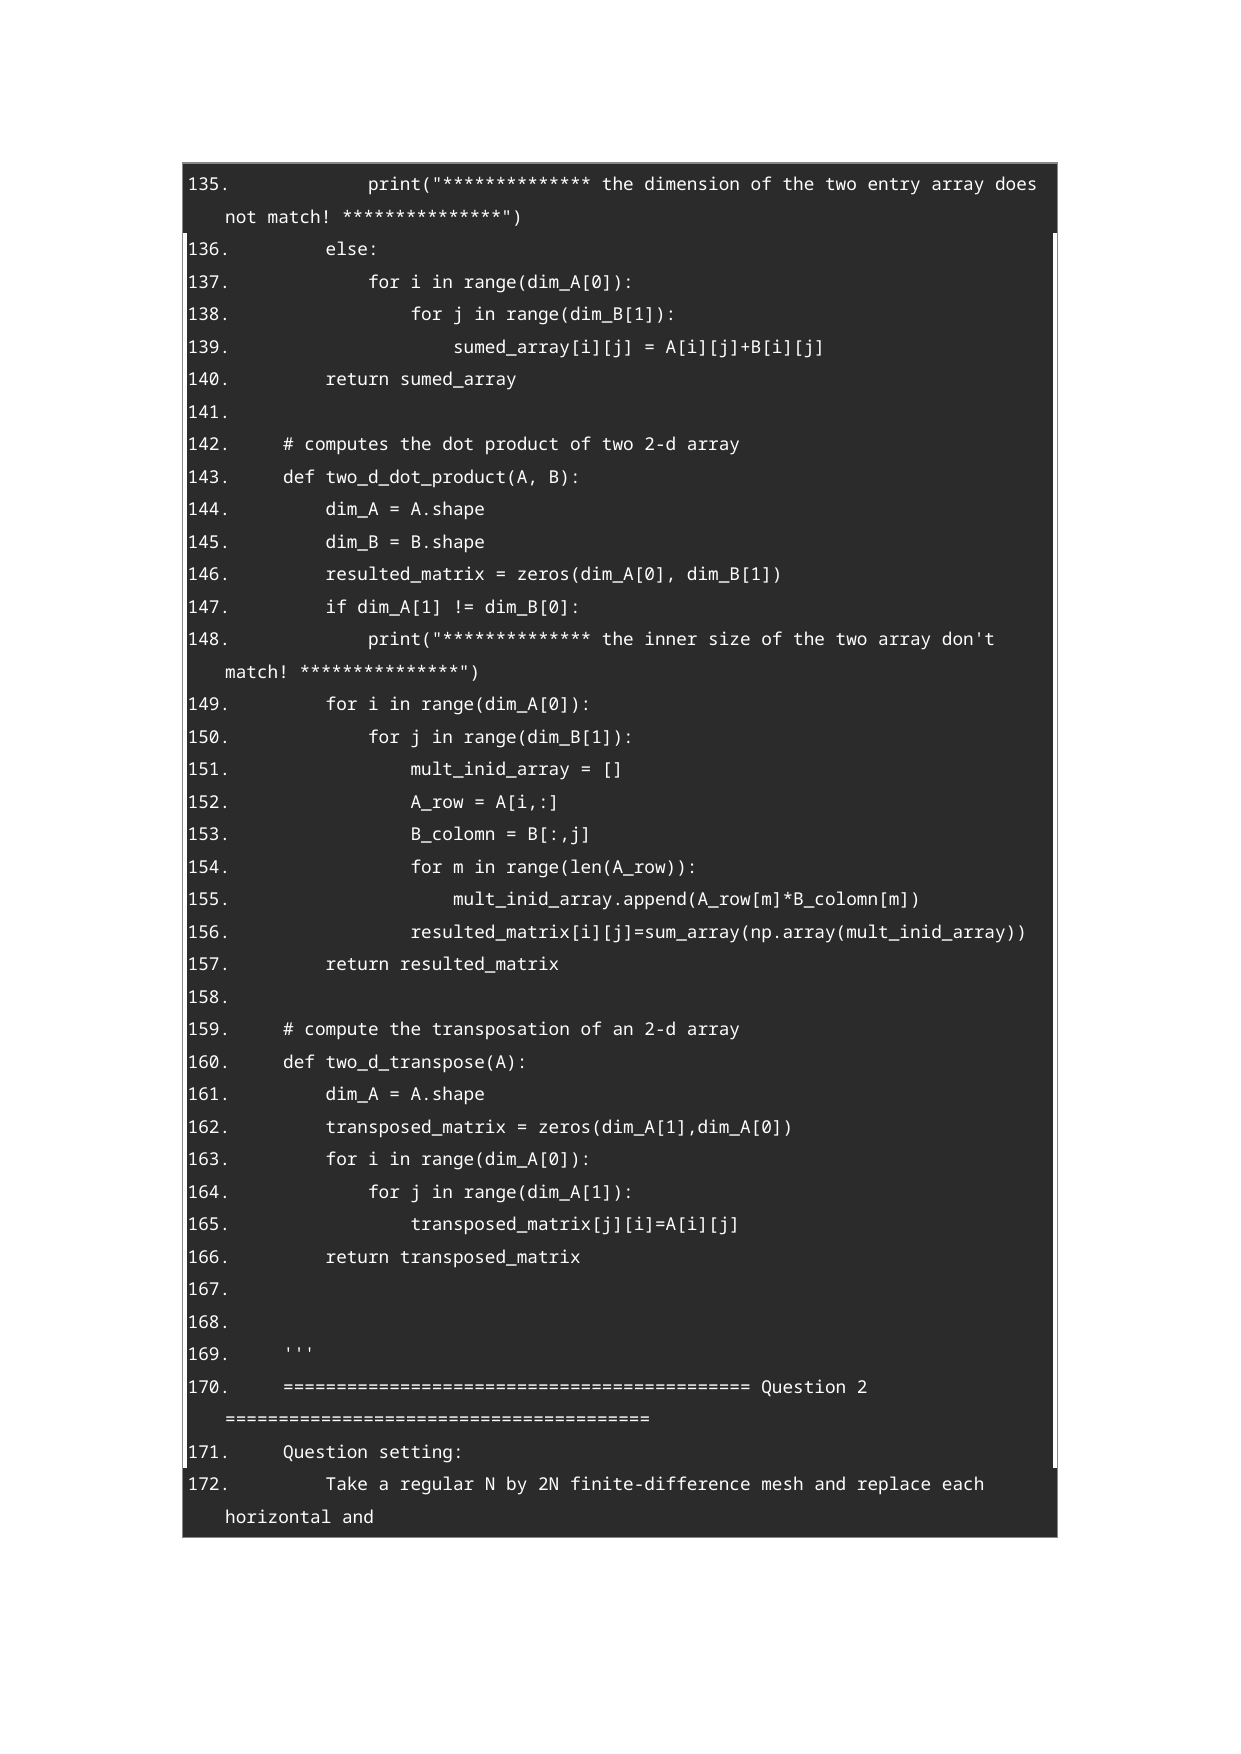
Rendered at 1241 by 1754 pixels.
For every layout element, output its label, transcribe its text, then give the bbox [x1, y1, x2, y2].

list mult_inid_array = [] [187, 753, 1053, 785]
list print("************** the inner size of the two array don't match! ***************") [187, 623, 1053, 688]
list # compute the transposation of an 2-d array [187, 1013, 1053, 1045]
list B_colomn = B[:,j] [187, 818, 1053, 850]
list return resulted_matrix [187, 948, 1053, 980]
list sumed_array[i][j] = A[i][j]+B[i][j] [187, 330, 1053, 363]
list resulted_matrix[i][j]=sum_array(np.array(mult_inid_array)) [187, 915, 1053, 948]
list for j in range(dim_A[1]): [187, 1175, 1053, 1208]
list for i in range(dim_A[0]): [187, 265, 1053, 298]
list dim_B = B.shape [187, 525, 1053, 558]
list for m in range(len(A_row)): [187, 850, 1053, 883]
list if dim_A[1] != dim_B[0]: [187, 590, 1053, 623]
list transposed_matrix[j][i]=A[i][j] [187, 1208, 1053, 1240]
list else: [187, 233, 1053, 265]
list return sumed_array [187, 363, 1053, 395]
list print("************** the dimension of the two entry array does not match! ***************") [183, 164, 1057, 233]
list # computes the dot product of two 2-d array [187, 428, 1053, 460]
list Take a regular N by 2N finite-difference mesh and replace each horizontal and [183, 1462, 1057, 1537]
list def two_d_transpose(A): [187, 1045, 1053, 1078]
list mult_inid_array.append(A_row[m]*B_colomn[m]) [187, 883, 1053, 915]
list for j in range(dim_B[1]): [187, 720, 1053, 753]
list dim_A = A.shape [187, 1078, 1053, 1110]
list for i in range(dim_A[0]): [187, 1143, 1053, 1175]
list def two_d_dot_product(A, B): [187, 460, 1053, 493]
list ''' [187, 1338, 1053, 1370]
list for i in range(dim_A[0]): [187, 688, 1053, 720]
list return transposed_matrix [187, 1240, 1053, 1273]
list for j in range(dim_B[1]): [187, 298, 1053, 330]
list resulted_matrix = zeros(dim_A[0], dim_B[1]) [187, 558, 1053, 590]
list transposed_matrix = zeros(dim_A[1],dim_A[0]) [187, 1110, 1053, 1143]
list ============================================ Question 2 ======================================== [187, 1370, 1053, 1435]
list A_row = A[i,:] [187, 785, 1053, 818]
list Question setting: [187, 1435, 1053, 1462]
list dim_A = A.shape [187, 493, 1053, 525]
